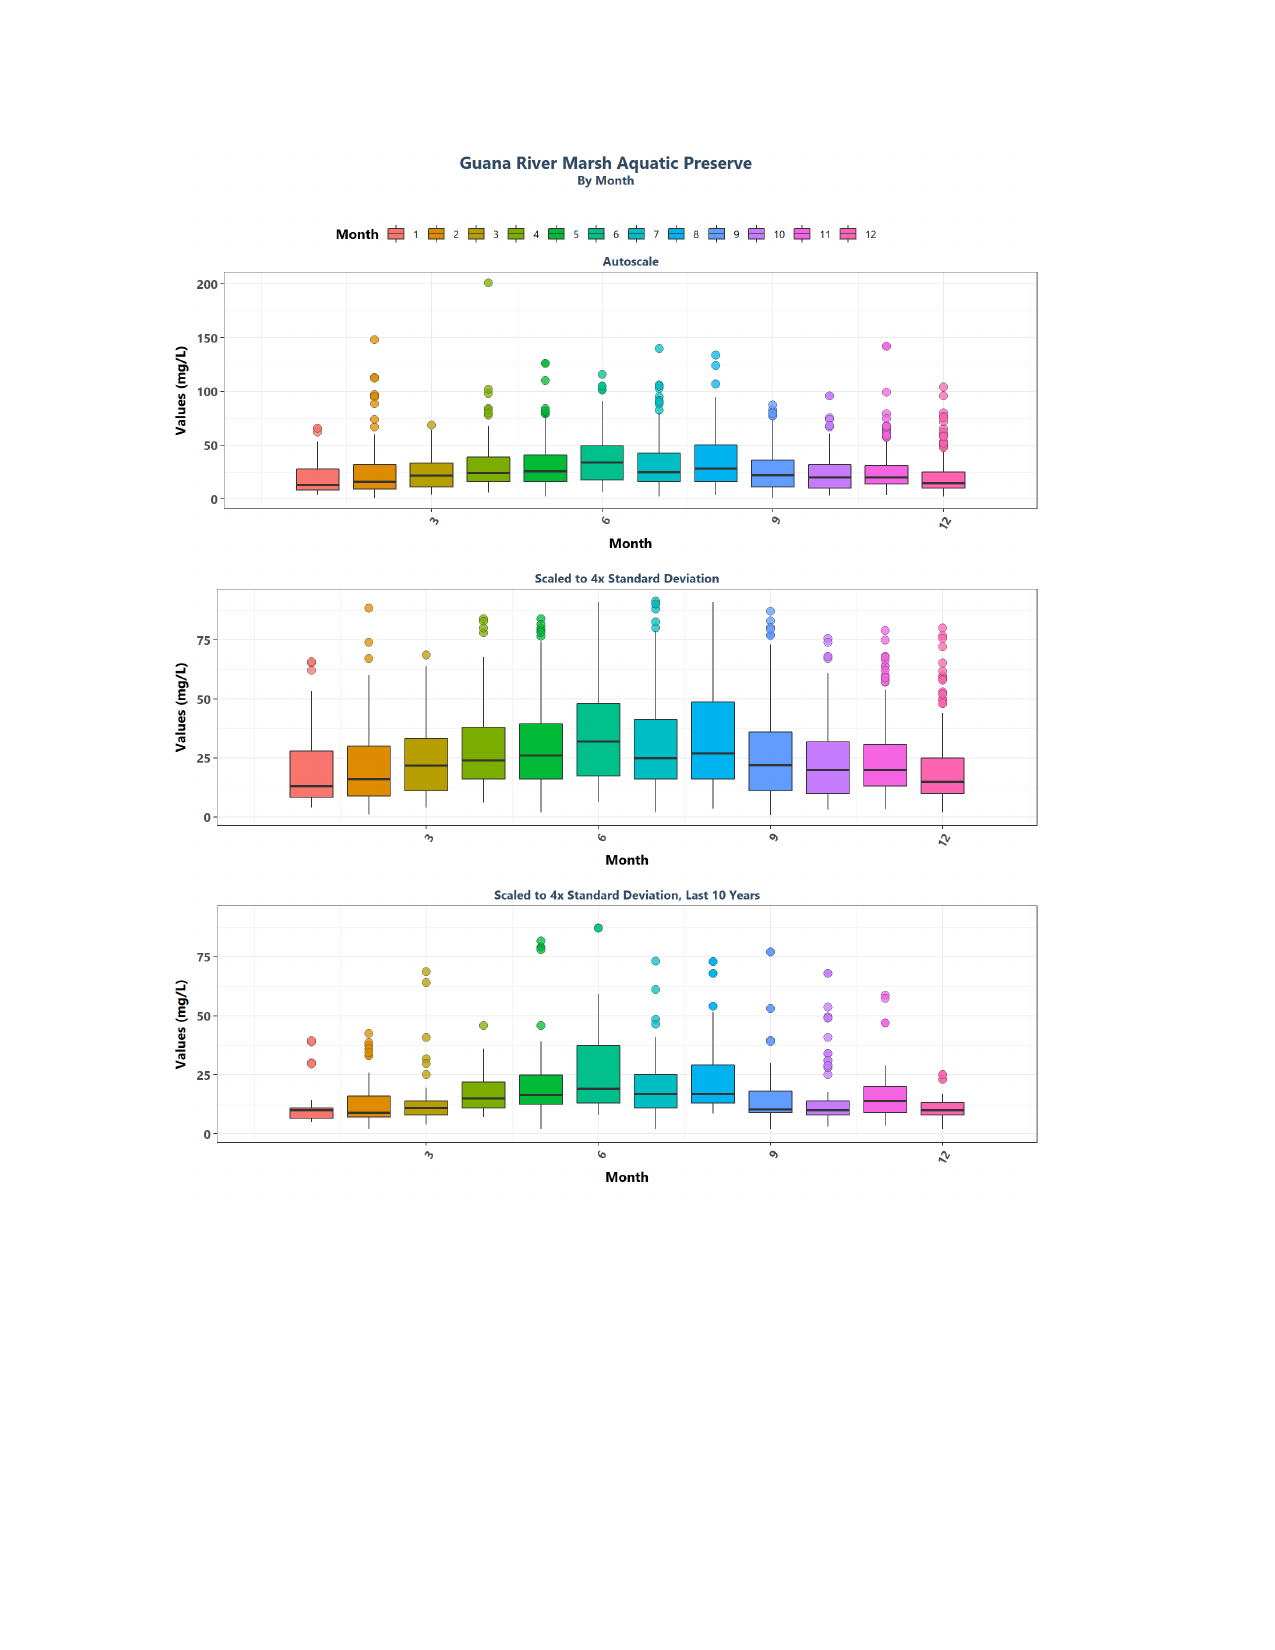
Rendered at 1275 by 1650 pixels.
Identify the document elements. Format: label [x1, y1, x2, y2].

picture [168, 150, 1044, 1200]
